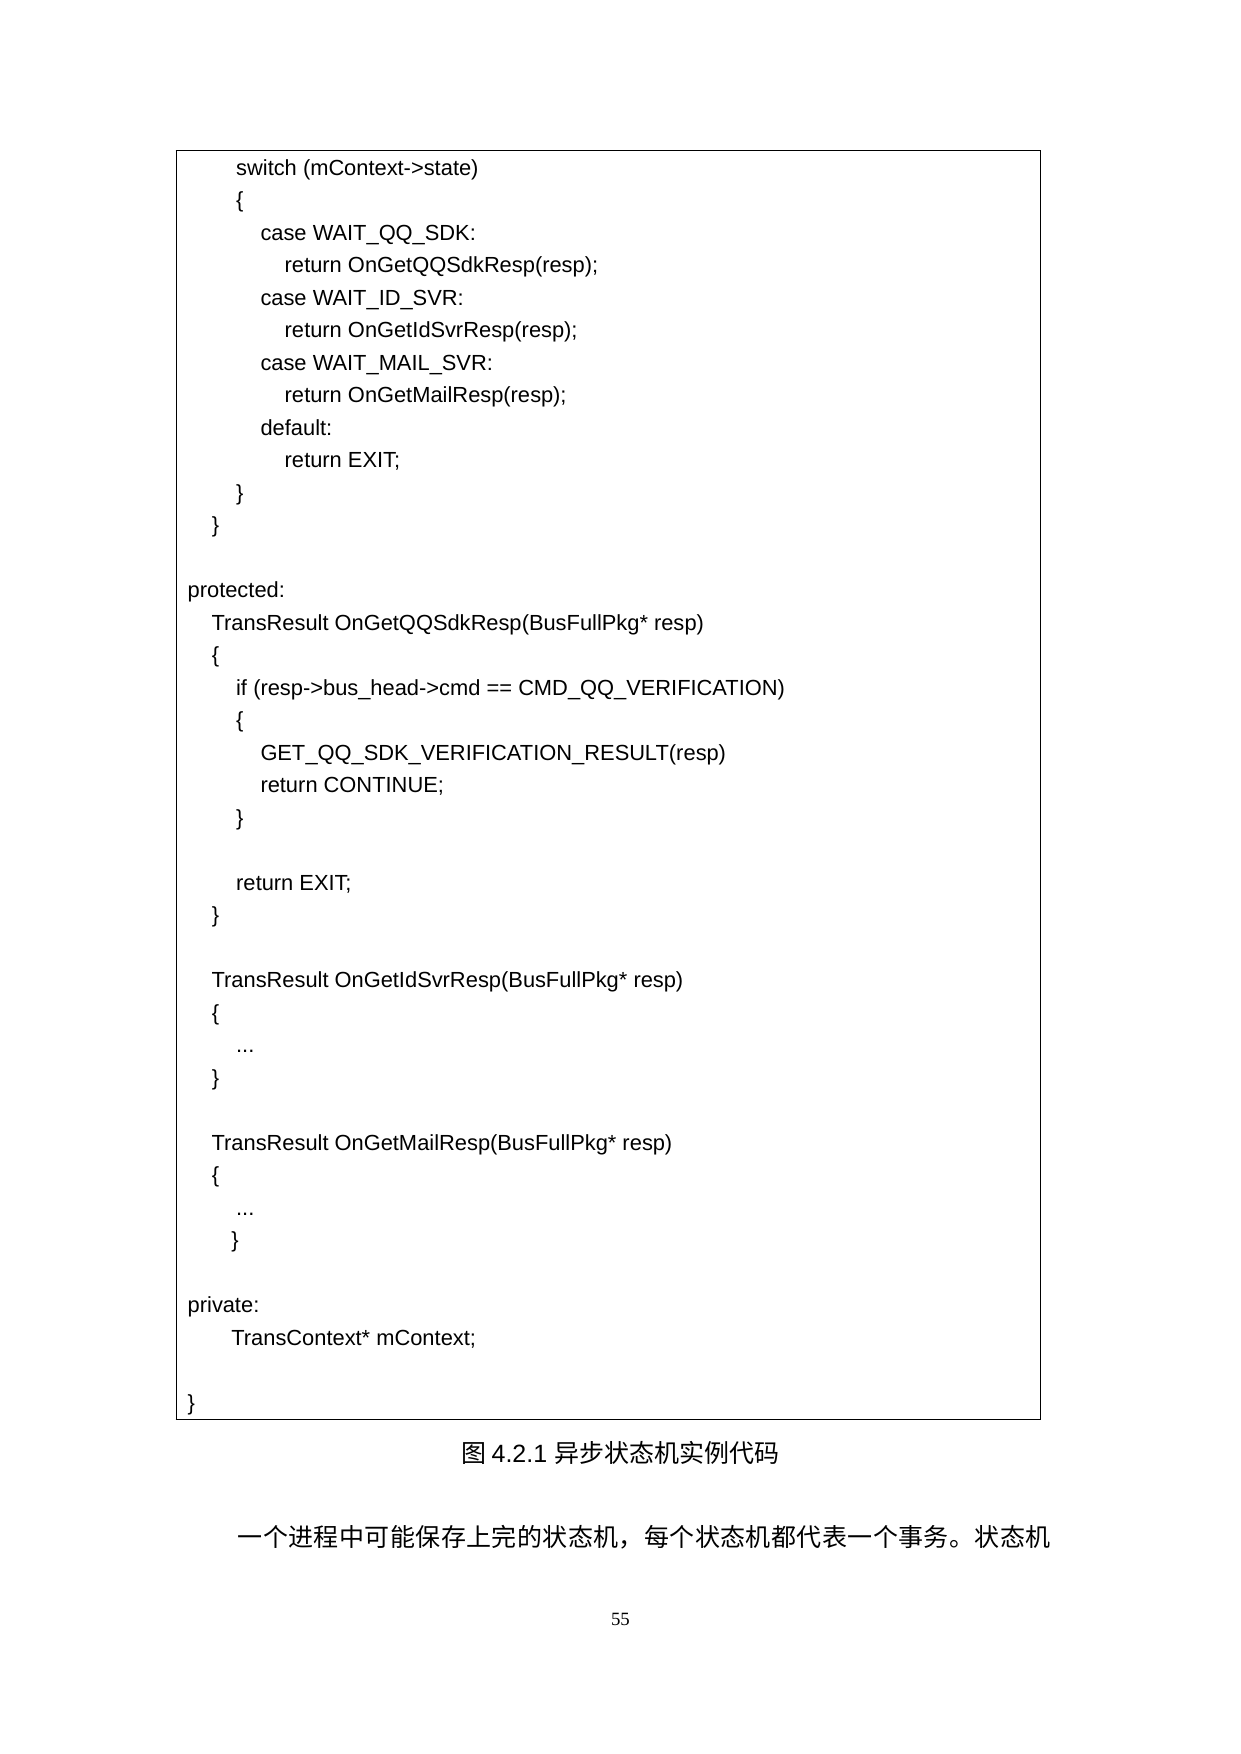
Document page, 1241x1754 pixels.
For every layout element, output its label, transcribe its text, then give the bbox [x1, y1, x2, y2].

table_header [177, 151, 1040, 1418]
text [187, 1503, 1053, 1568]
text 图4.2.1 异步状态机实例代码 [187, 1419, 1053, 1484]
